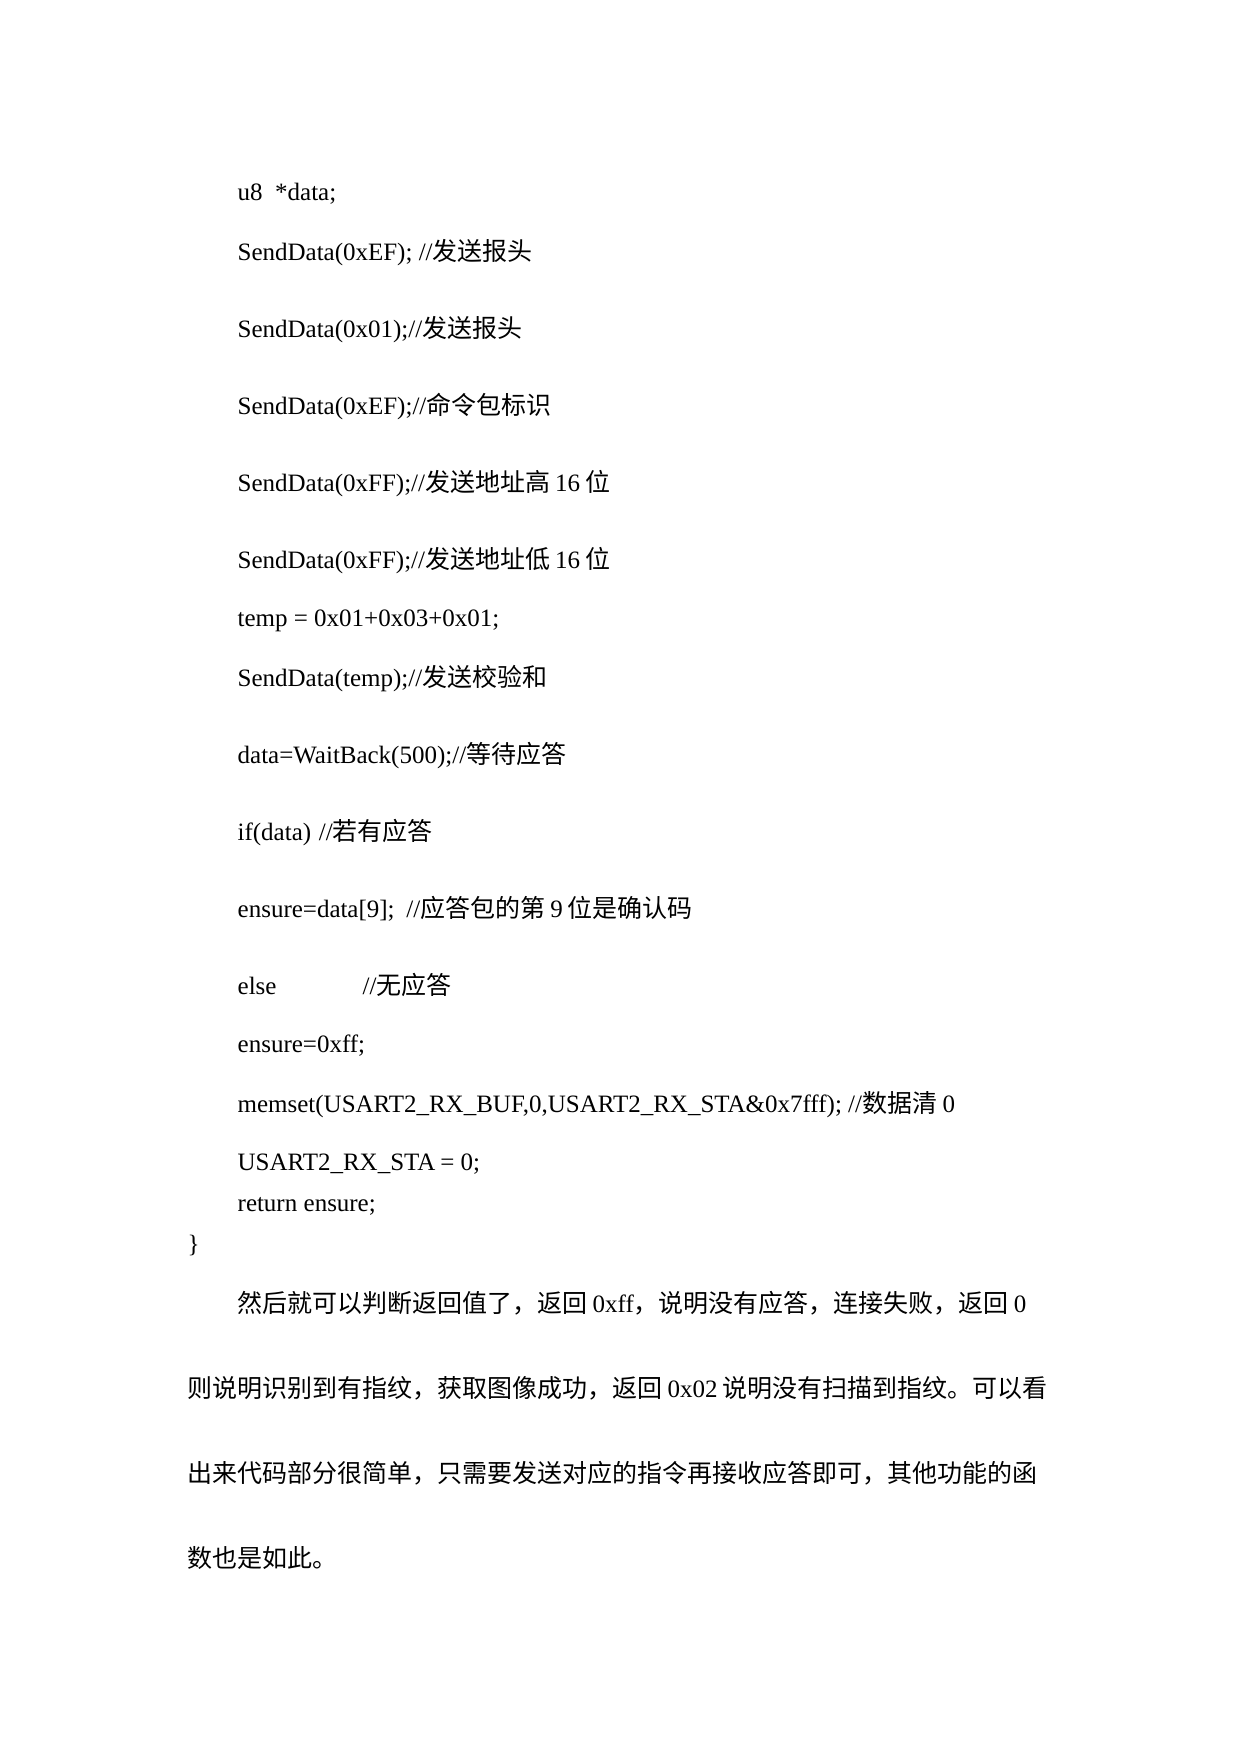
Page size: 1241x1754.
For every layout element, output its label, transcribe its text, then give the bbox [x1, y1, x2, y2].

text SendData(0xFF);//发送地址低16位 [187, 523, 1053, 591]
text ensure=data[9]; //应答包的第9位是确认码 [187, 873, 1053, 941]
text memset(USART2_RX_BUF,0,USART2_RX_STA&0x7fff); //数据清0 [187, 1068, 1053, 1136]
text } [187, 1227, 1053, 1261]
text SendData(0xFF);//发送地址高16位 [187, 447, 1053, 514]
text SendData(temp);//发送校验和 [187, 642, 1053, 709]
text SendData(0xEF); //发送报头 [187, 216, 1053, 283]
text SendData(0xEF);//命令包标识 [187, 369, 1053, 437]
text return ensure; [187, 1186, 1053, 1220]
text if(data) //若有应答 [187, 796, 1053, 863]
text temp = 0x01+0x03+0x01; [187, 601, 1053, 634]
text else //无应答 [187, 949, 1053, 1017]
text SendData(0x01);//发送报头 [187, 293, 1053, 361]
text USART2_RX_STA = 0; [187, 1145, 1053, 1179]
text data=WaitBack(500);//等待应答 [187, 719, 1053, 787]
text ensure=0xff; [187, 1027, 1053, 1061]
text u8 *data; [187, 174, 1053, 208]
text 然后就可以判断返回值了，返回0xff，说明没有应答，连接失败，返回0则说明识别到有指纹，获取图像成功，返回0x02说明没有扫描到指纹。可以看出来代码部分很简单，只需要发送对应的指令再接收应答即可，其他功能的函数也是如此。 [187, 1268, 1053, 1591]
